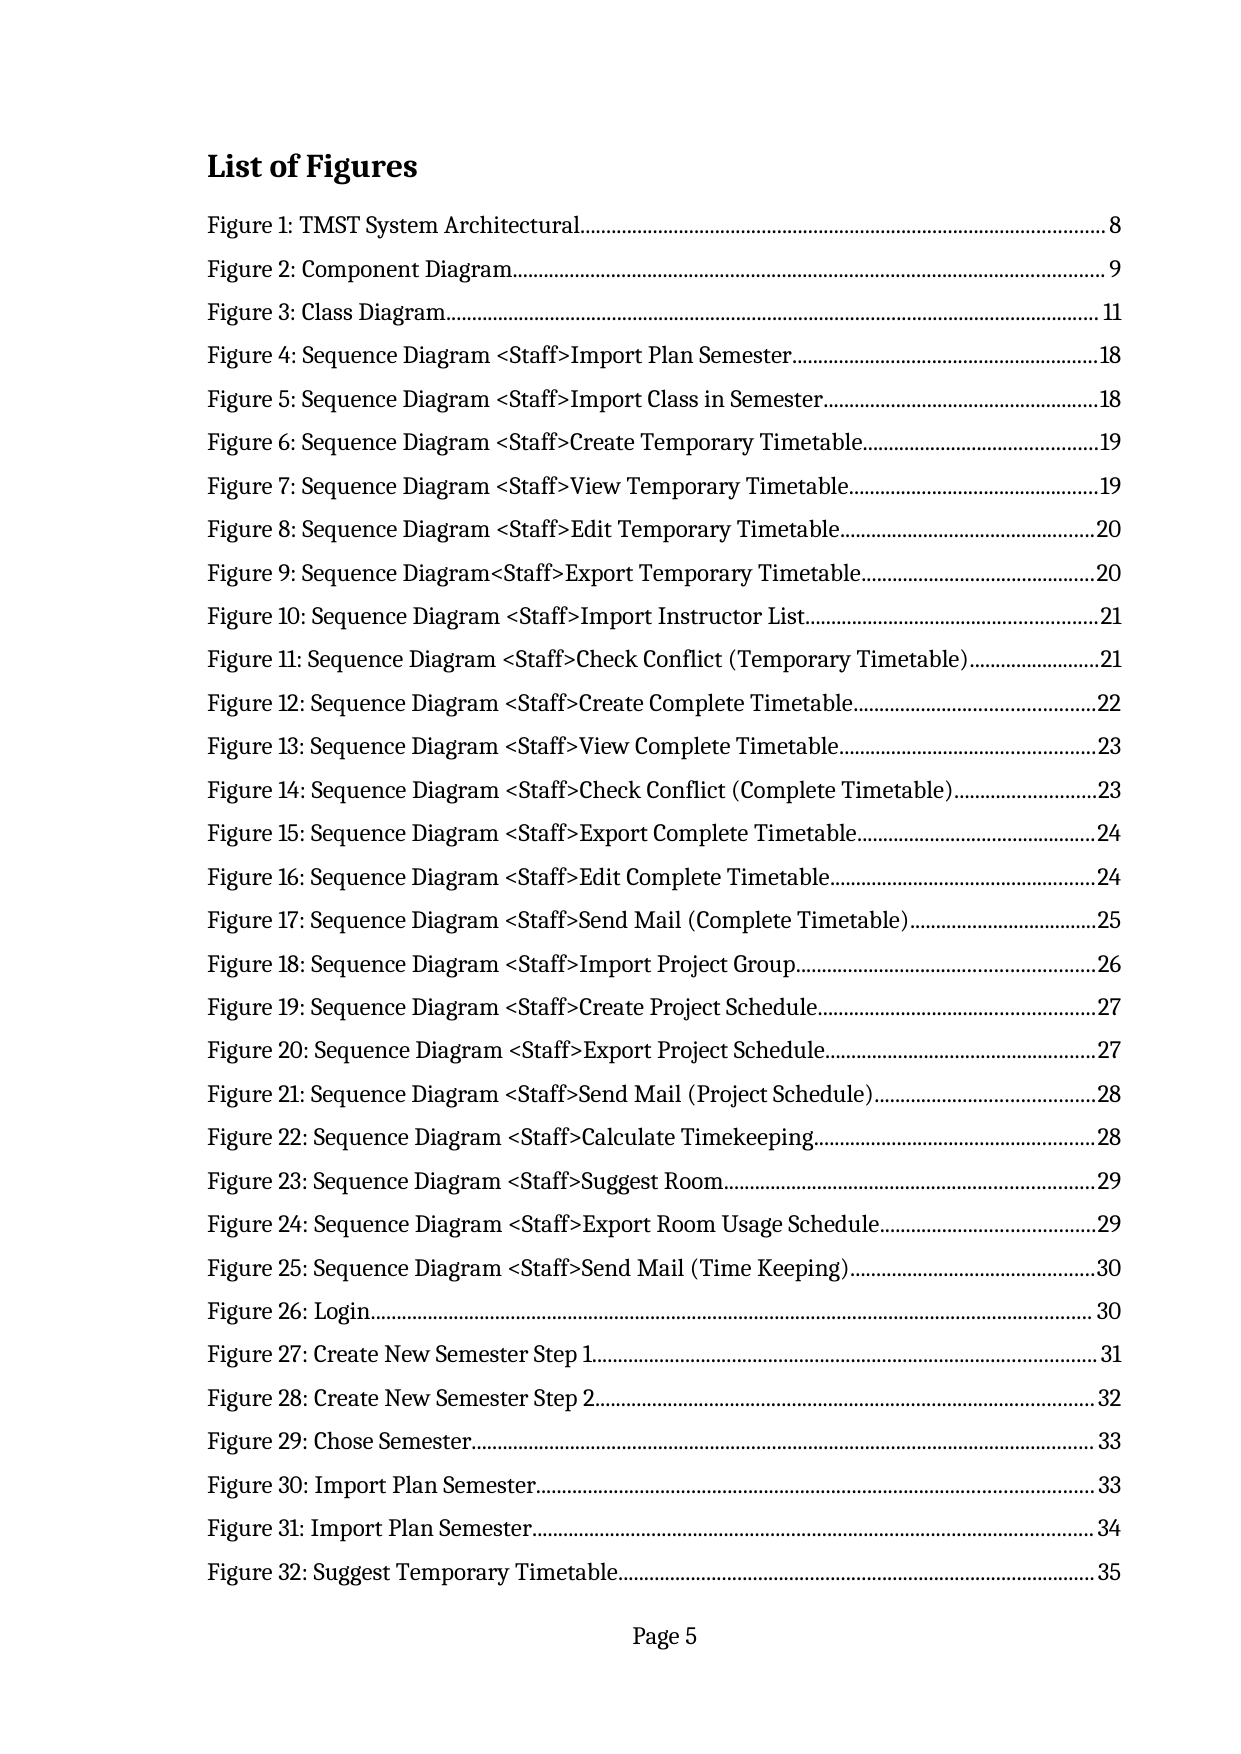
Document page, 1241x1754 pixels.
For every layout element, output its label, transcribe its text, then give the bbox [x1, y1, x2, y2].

text Figure 25: Sequence Diagram <Staff>Send Mail (Time Keeping) 30 [207, 1253, 1122, 1282]
text Figure 23: Sequence Diagram <Staff>Suggest Room 29 [207, 1167, 1122, 1195]
text Figure 31: Import Plan Semester 34 [207, 1514, 1122, 1543]
text Figure 1: TMST System Architectural 8 [207, 211, 1122, 240]
text Figure 14: Sequence Diagram <Staff>Check Conflict (Complete Timetable) 23 [207, 776, 1122, 804]
text Figure 24: Sequence Diagram <Staff>Export Room Usage Schedule 29 [207, 1210, 1122, 1239]
text Figure 19: Sequence Diagram <Staff>Create Project Schedule 27 [207, 993, 1122, 1022]
text Figure 12: Sequence Diagram <Staff>Create Complete Timetable 22 [207, 689, 1122, 718]
text Figure 28: Create New Semester Step 2 32 [207, 1384, 1122, 1413]
text Figure 5: Sequence Diagram <Staff>Import Class in Semester 18 [207, 385, 1122, 413]
text Figure 3: Class Diagram 11 [207, 298, 1122, 327]
text Figure 15: Sequence Diagram <Staff>Export Complete Timetable 24 [207, 819, 1122, 848]
text Figure 8: Sequence Diagram <Staff>Edit Temporary Timetable 20 [207, 515, 1122, 544]
text Figure 4: Sequence Diagram <Staff>Import Plan Semester 18 [207, 341, 1122, 370]
text Figure 16: Sequence Diagram <Staff>Edit Complete Timetable 24 [207, 863, 1122, 891]
text Figure 13: Sequence Diagram <Staff>View Complete Timetable 23 [207, 732, 1122, 761]
text Figure 30: Import Plan Semester 33 [207, 1471, 1122, 1499]
text Figure 18: Sequence Diagram <Staff>Import Project Group 26 [207, 949, 1122, 978]
text Figure 11: Sequence Diagram <Staff>Check Conflict (Temporary Timetable) 21 [207, 645, 1122, 674]
text Figure 29: Chose Semester 33 [207, 1427, 1122, 1456]
text Figure 32: Suggest Temporary Timetable 35 [207, 1558, 1122, 1586]
text Figure 7: Sequence Diagram <Staff>View Temporary Timetable 19 [207, 472, 1122, 500]
text Figure 6: Sequence Diagram <Staff>Create Temporary Timetable 19 [207, 428, 1122, 457]
text Figure 26: Login 30 [207, 1297, 1122, 1326]
text Figure 27: Create New Semester Step 1 31 [207, 1340, 1122, 1369]
text Figure 9: Sequence Diagram<Staff>Export Temporary Timetable 20 [207, 558, 1122, 587]
text Figure 10: Sequence Diagram <Staff>Import Instructor List 21 [207, 602, 1122, 631]
text Figure 17: Sequence Diagram <Staff>Send Mail (Complete Timetable) 25 [207, 906, 1122, 935]
subtitle List of Figures [207, 148, 1122, 186]
text Figure 20: Sequence Diagram <Staff>Export Project Schedule 27 [207, 1036, 1122, 1065]
text Figure 2: Component Diagram 9 [207, 254, 1122, 283]
text Figure 22: Sequence Diagram <Staff>Calculate Timekeeping 28 [207, 1123, 1122, 1152]
text Figure 21: Sequence Diagram <Staff>Send Mail (Project Schedule) 28 [207, 1080, 1122, 1108]
